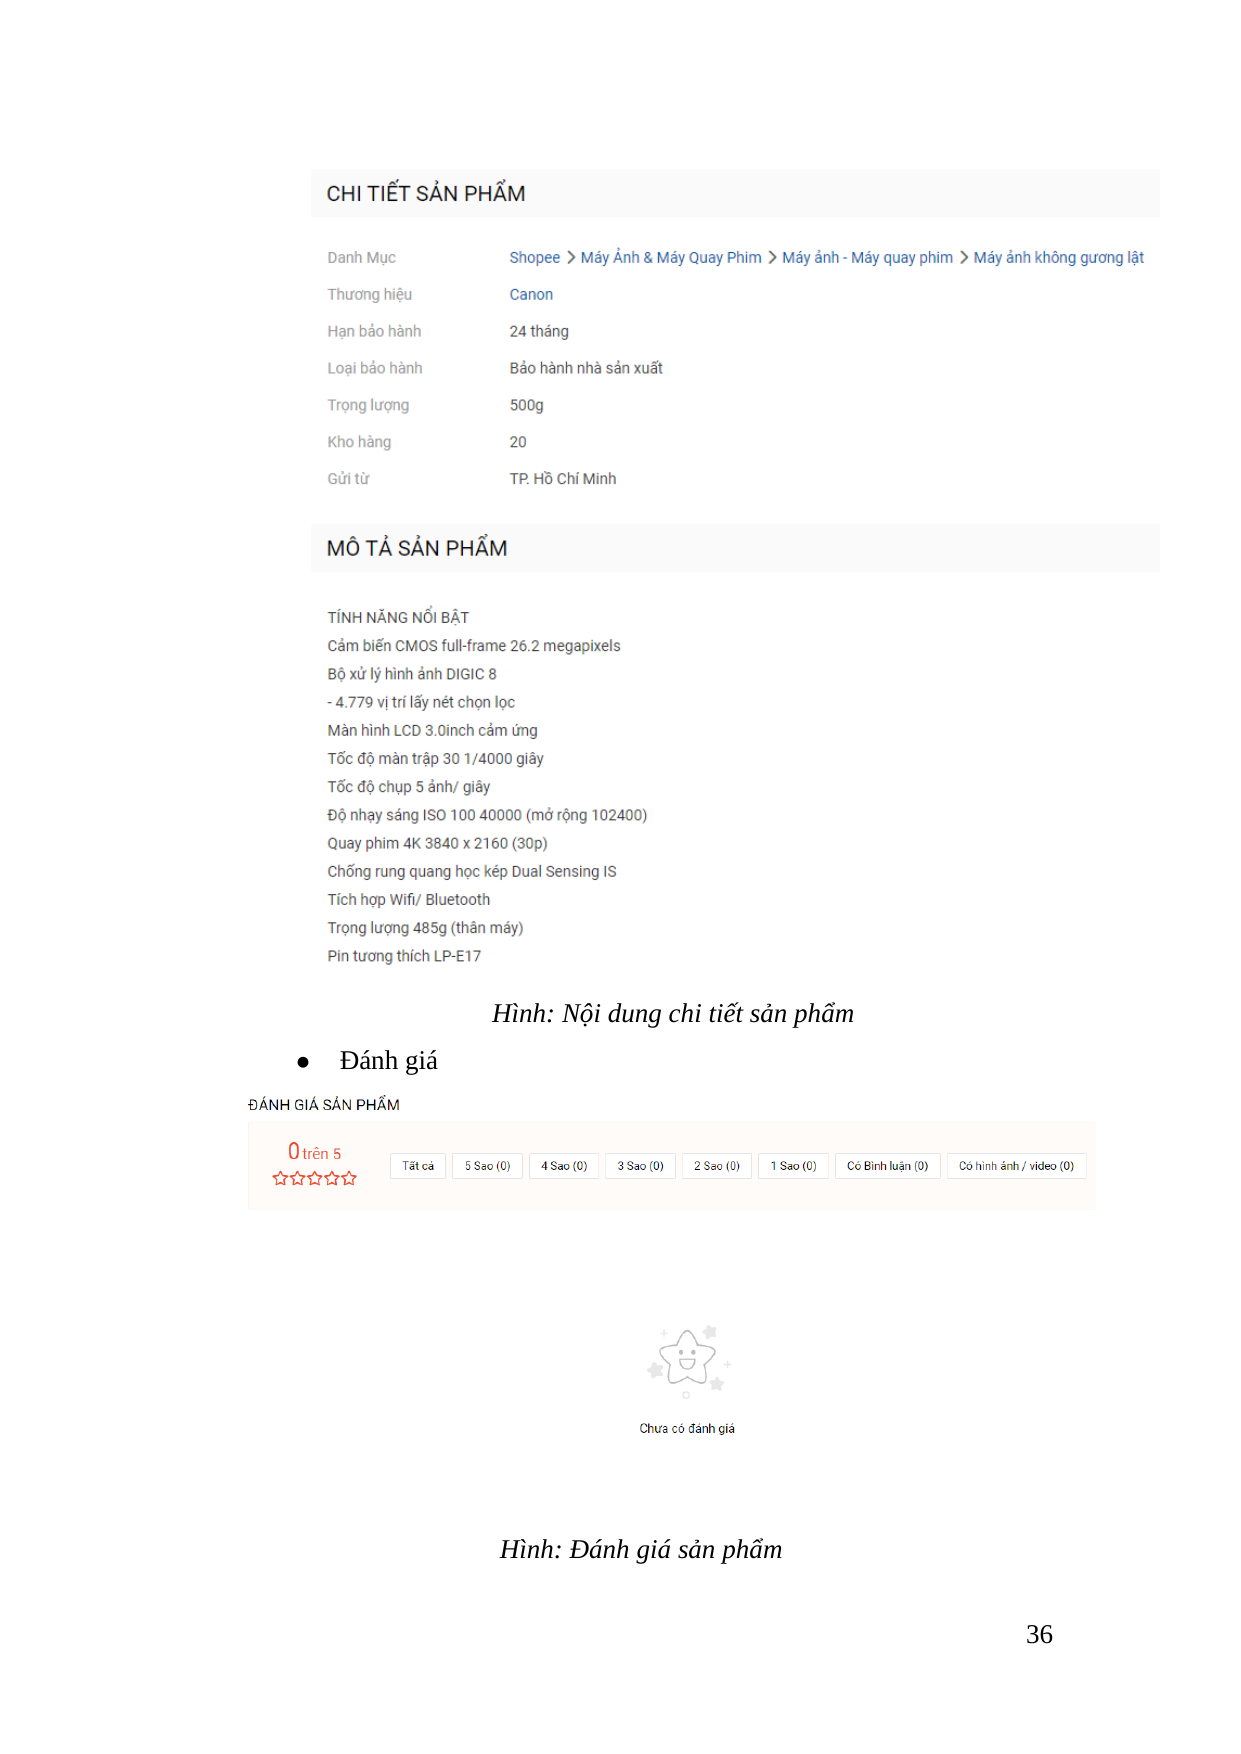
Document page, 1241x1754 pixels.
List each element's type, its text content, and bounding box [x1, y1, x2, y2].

text Hình: Đánh giá sản phẩm [187, 1533, 1053, 1564]
list Đánh giá [296, 1044, 1053, 1075]
picture [231, 1090, 1096, 1518]
list Hình: Nội dung chi tiết sản phẩm [296, 997, 1053, 1028]
picture [295, 150, 1160, 982]
